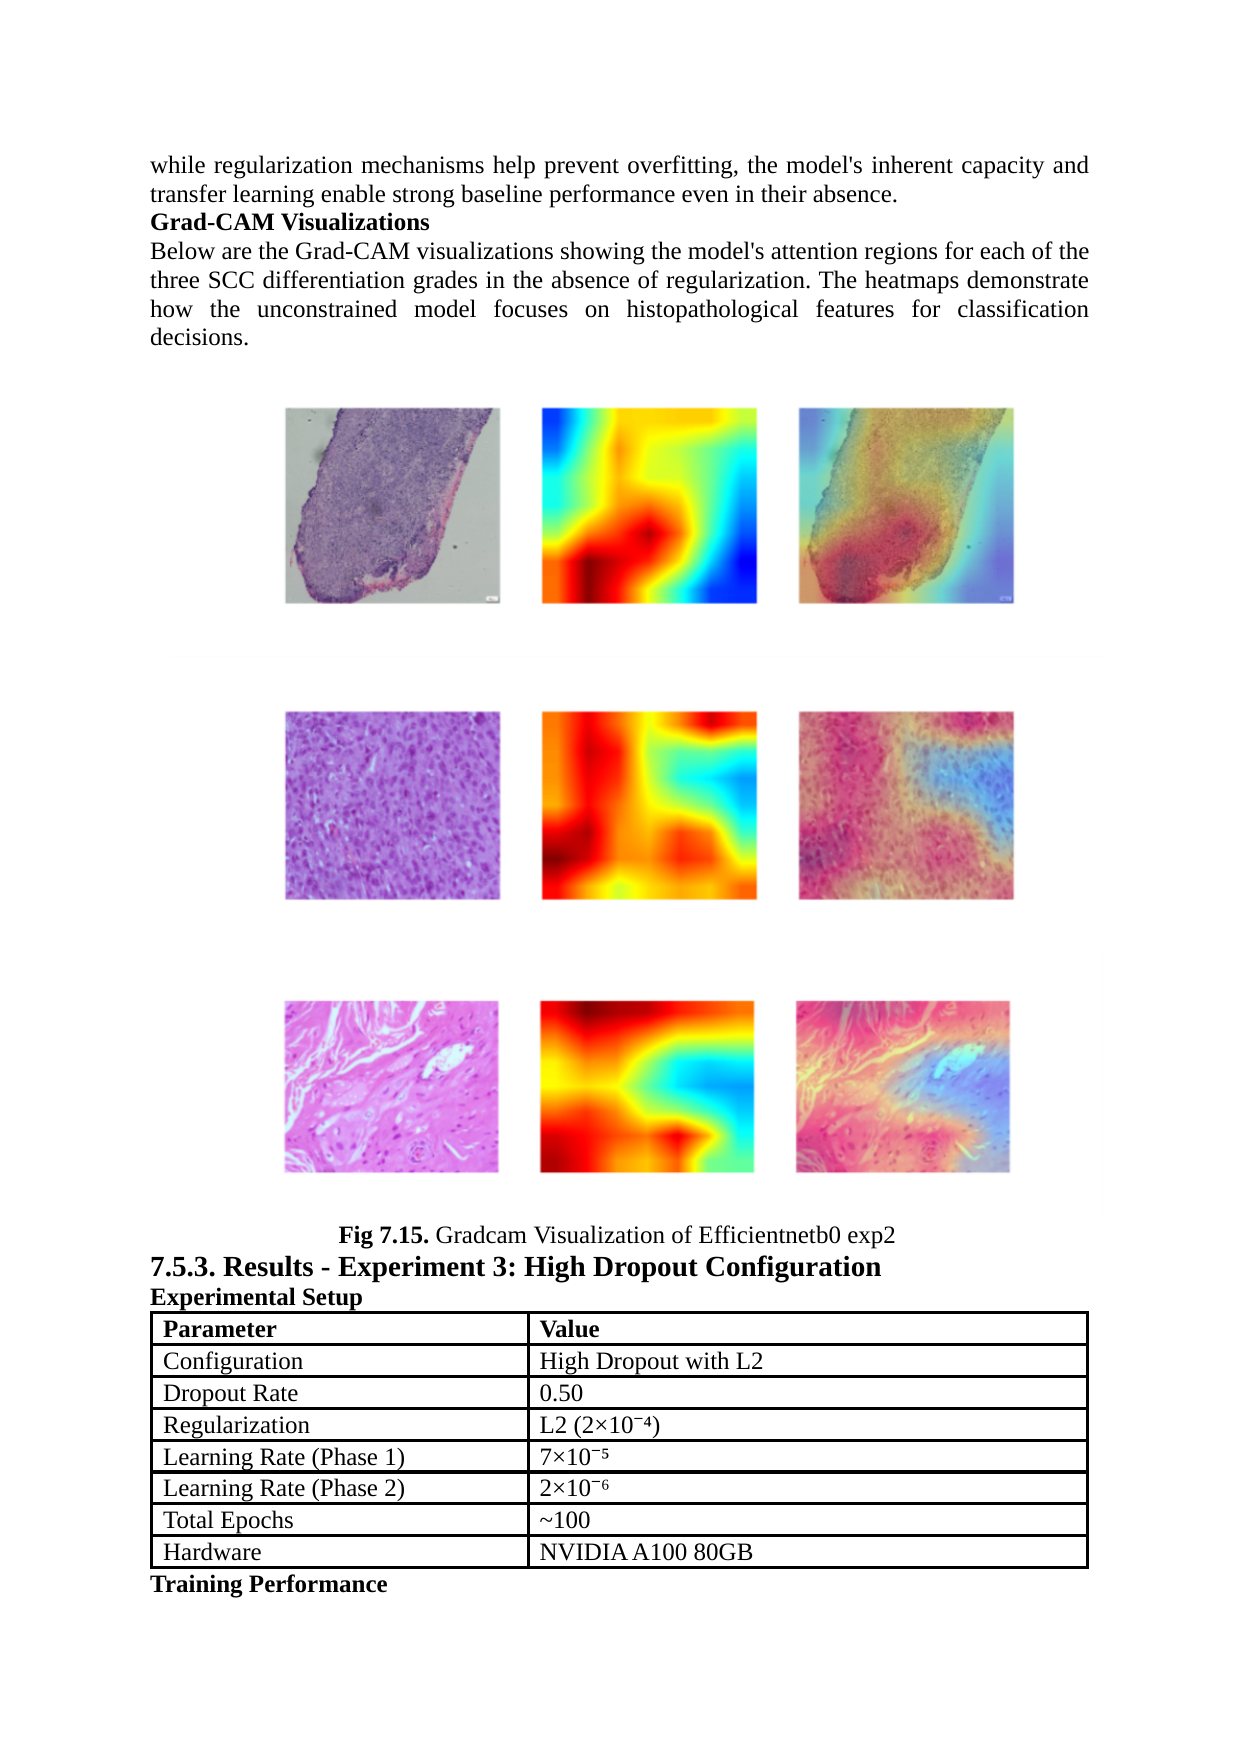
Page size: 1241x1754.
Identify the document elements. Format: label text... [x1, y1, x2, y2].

table_cell ~100 [530, 1505, 1086, 1534]
table_cell Total Epochs [153, 1505, 527, 1534]
table_cell 7×10⁻⁵ [530, 1442, 1086, 1470]
table_header Parameter [153, 1314, 527, 1343]
table_cell Dropout Rate [153, 1378, 527, 1407]
text Fig 7.15. Gradcam Visualization of Efficientnetb0 exp2 [150, 351, 1090, 1249]
table_cell 0.50 [530, 1378, 1086, 1407]
text Grad-CAM Visualizations [150, 207, 1090, 236]
table_cell High Dropout with L2 [530, 1346, 1086, 1375]
text Training Performance [150, 1569, 1090, 1598]
table_cell L2 (2×10⁻⁴) [530, 1410, 1086, 1438]
table_cell Hardware [153, 1537, 527, 1566]
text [150, 150, 1090, 207]
table_cell Configuration [153, 1346, 527, 1375]
text Experimental Setup [150, 1282, 1090, 1311]
text Below are the Grad-CAM visualizations showing the model's attention regions for each of the three SCC differentiation grades in the absence of regularization. The heatmaps demonstrate how the unconstrained model focuses on histopathological features for classification decisions. [150, 236, 1090, 351]
table_cell 2×10⁻⁶ [530, 1474, 1086, 1502]
table_cell Learning Rate (Phase 2) [153, 1474, 527, 1502]
table_cell Learning Rate (Phase 1) [153, 1442, 527, 1470]
text 7.5.3. Results - Experiment 3: High Dropout Configuration [150, 1249, 1090, 1282]
table_cell Regularization [153, 1410, 527, 1438]
table_cell NVIDIA A100 80GB [530, 1537, 1086, 1566]
table_header Value [530, 1314, 1086, 1343]
